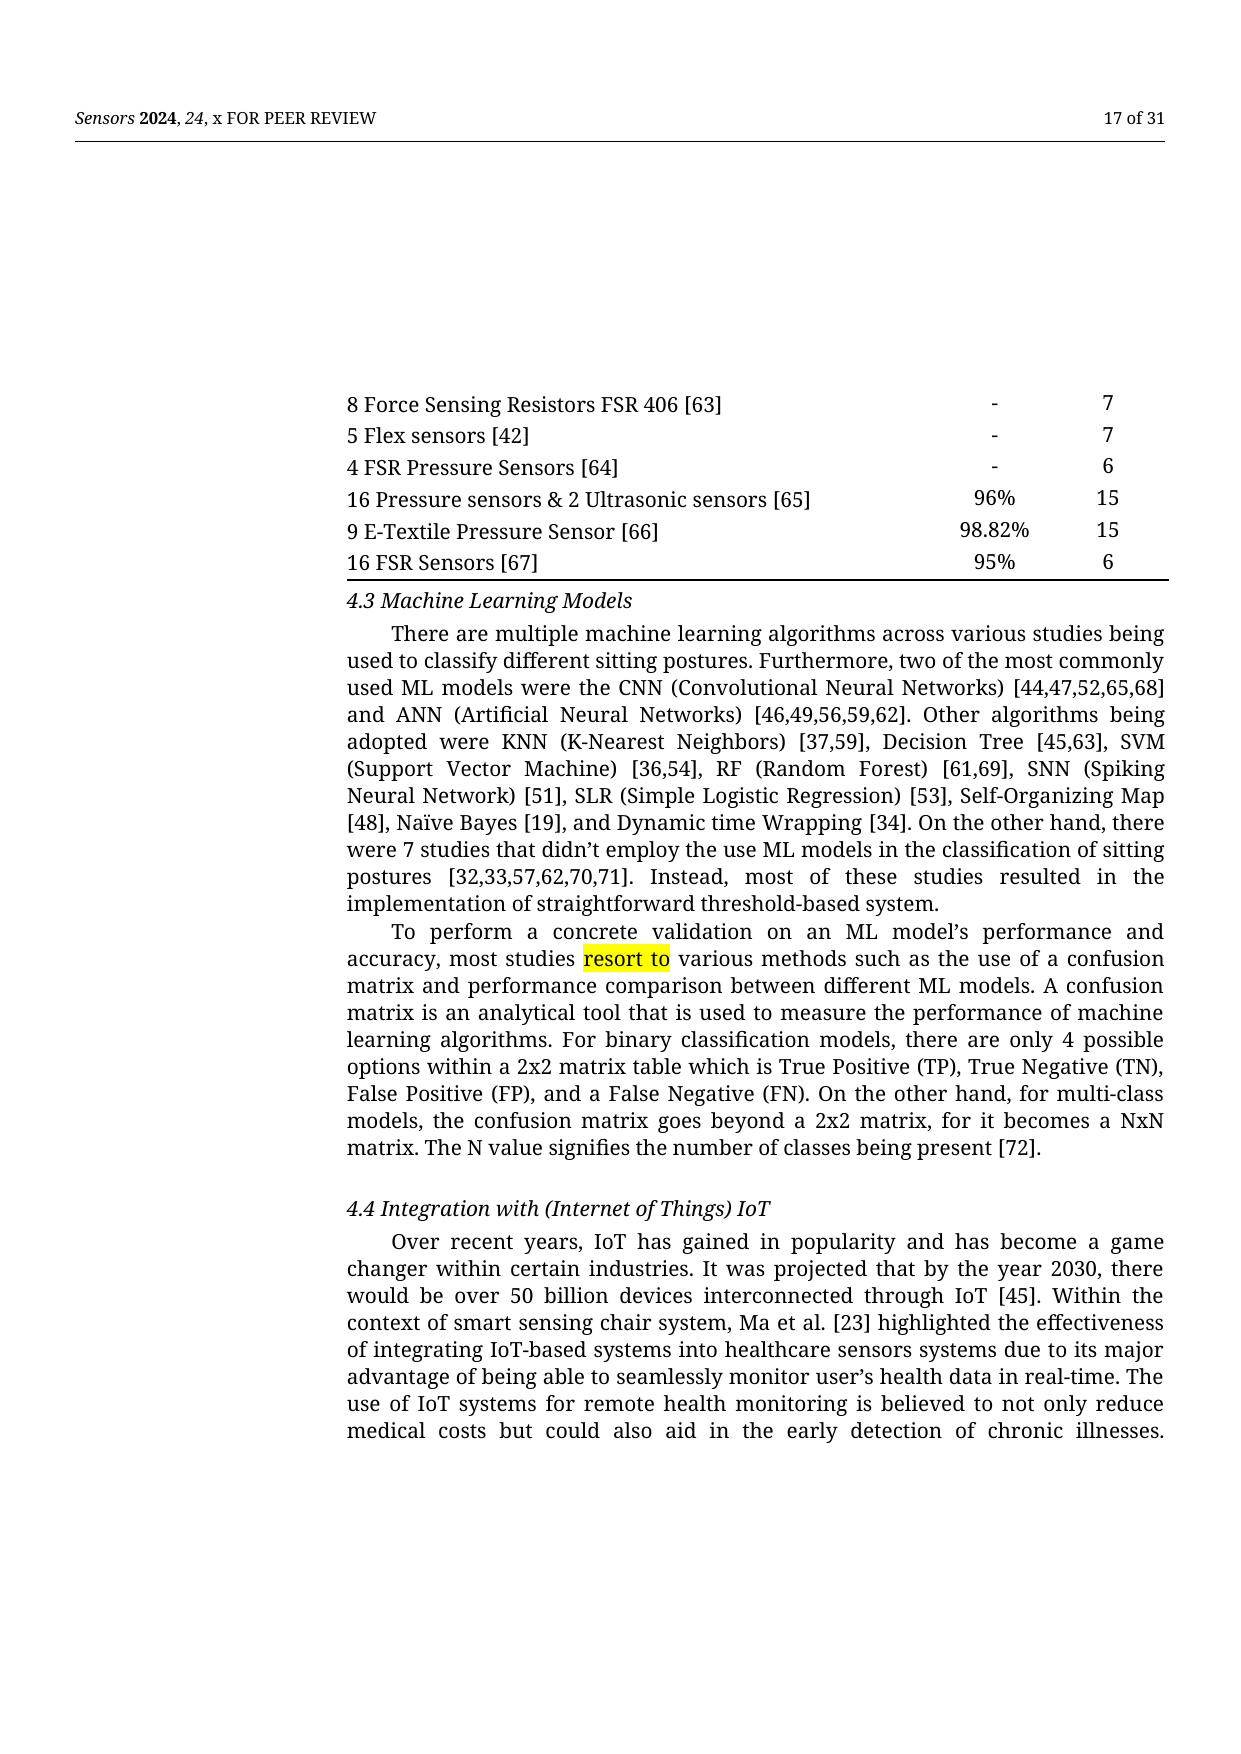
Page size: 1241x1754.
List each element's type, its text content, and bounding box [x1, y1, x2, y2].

table_cell 7 [1046, 388, 1169, 420]
table_cell 95% [943, 547, 1046, 579]
table_cell 7 [1046, 420, 1169, 452]
table_cell 5 Flex sensors [42] [347, 420, 943, 452]
table_cell 8 Force Sensing Resistors FSR 406 [63] [347, 388, 943, 420]
table_cell 15 [1046, 483, 1169, 515]
text There are multiple machine learning algorithms across various studies being used to classify different sitting postures. Furthermore, two of the most commonly used ML models were the CNN (Convolutional Neural Networks) [44,47,52,65,68] and ANN (Artificial Neural Networks) [46,49,56,59,62]. Other algorithms being adopted were KNN (K-Nearest Neighbors) [37,59], Decision Tree [45,63], SVM (Support Vector Machine) [36,54], RF (Random Forest) [61,69], SNN (Spiking Neural Network) [51], SLR (Simple Logistic Regression) [53], Self-Organizing Map [48], Naïve Bayes [19], and Dynamic time Wrapping [34]. On the other hand, there were 7 studies that didn’t employ the use ML models in the classification of sitting postures [32,33,57,62,70,71]. Instead, most of these studies resulted in the implementation of straightforward threshold-based system. [347, 620, 1165, 918]
table_cell - [943, 420, 1046, 452]
table_cell 9 E-Textile Pressure Sensor [66] [347, 515, 943, 547]
table_cell 96% [943, 483, 1046, 515]
subtitle 4.4 Integration with (Internet of Things) IoT [347, 1195, 1165, 1222]
subtitle 4.3 Machine Learning Models [347, 587, 1165, 614]
table_cell 6 [1046, 547, 1169, 579]
table_cell - [943, 452, 1046, 483]
table_cell 4 FSR Pressure Sensors [64] [347, 452, 943, 483]
text To perform a concrete validation on an ML model’s performance and accuracy, most studies resort to various methods such as the use of a confusion matrix and performance comparison between different ML models. A confusion matrix is an analytical tool that is used to measure the performance of machine learning algorithms. For binary classification models, there are only 4 possible options within a 2x2 matrix table which is True Positive (TP), True Negative (TN), False Positive (FP), and a False Negative (FN). On the other hand, for multi-class models, the confusion matrix goes beyond a 2x2 matrix, for it becomes a NxN matrix. The N value signifies the number of classes being present [72]. [347, 918, 1165, 1162]
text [347, 1228, 1165, 1445]
table_cell 16 Pressure sensors & 2 Ultrasonic sensors [65] [347, 483, 943, 515]
table_cell 15 [1046, 515, 1169, 547]
table_cell 16 FSR Sensors [67] [347, 547, 943, 579]
table_cell 6 [1046, 452, 1169, 483]
table_cell - [943, 388, 1046, 420]
table_cell 98.82% [943, 515, 1046, 547]
